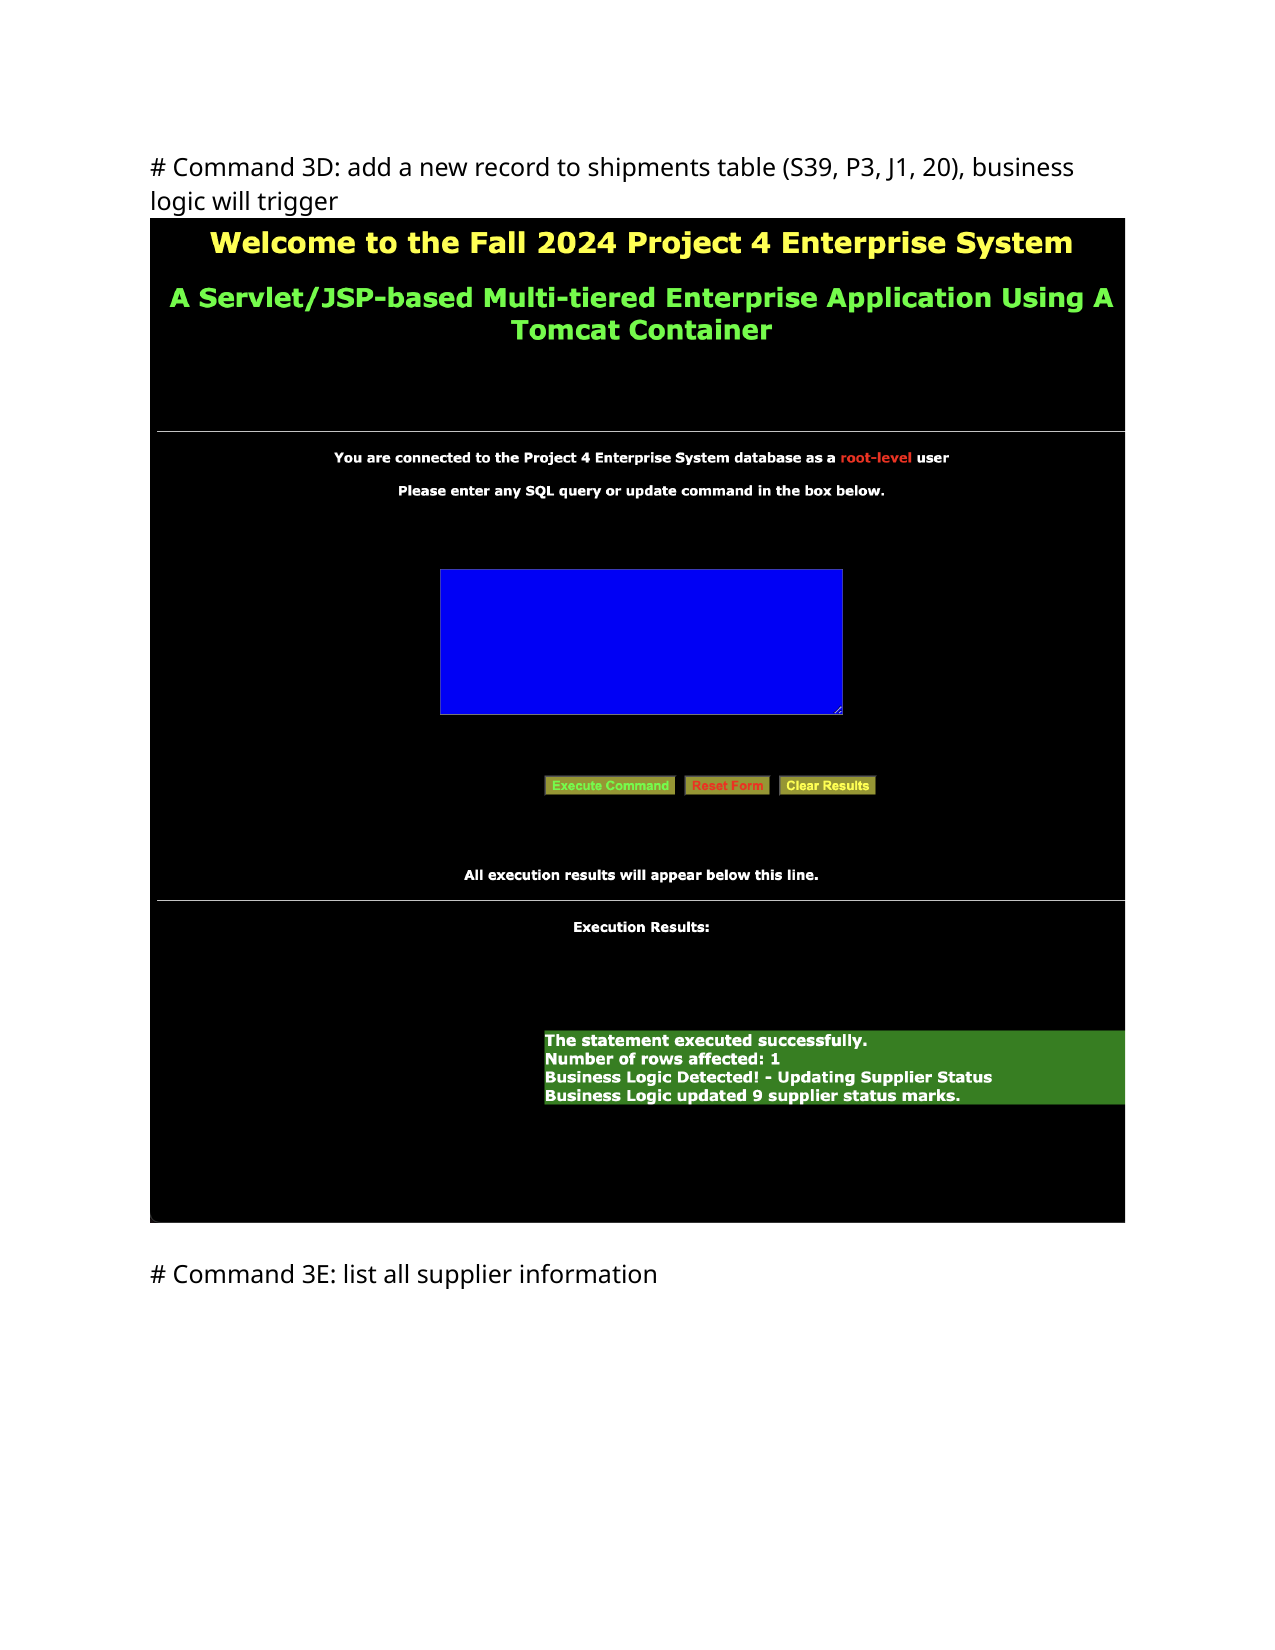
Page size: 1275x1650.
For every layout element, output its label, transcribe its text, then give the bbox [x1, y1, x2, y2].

text # Command 3D: add a new record to shipments table (S39, P3, J1, 20), business logic will trigger [150, 150, 1125, 218]
picture [150, 218, 1125, 1223]
text # Command 3E: list all supplier information [150, 1256, 1125, 1291]
